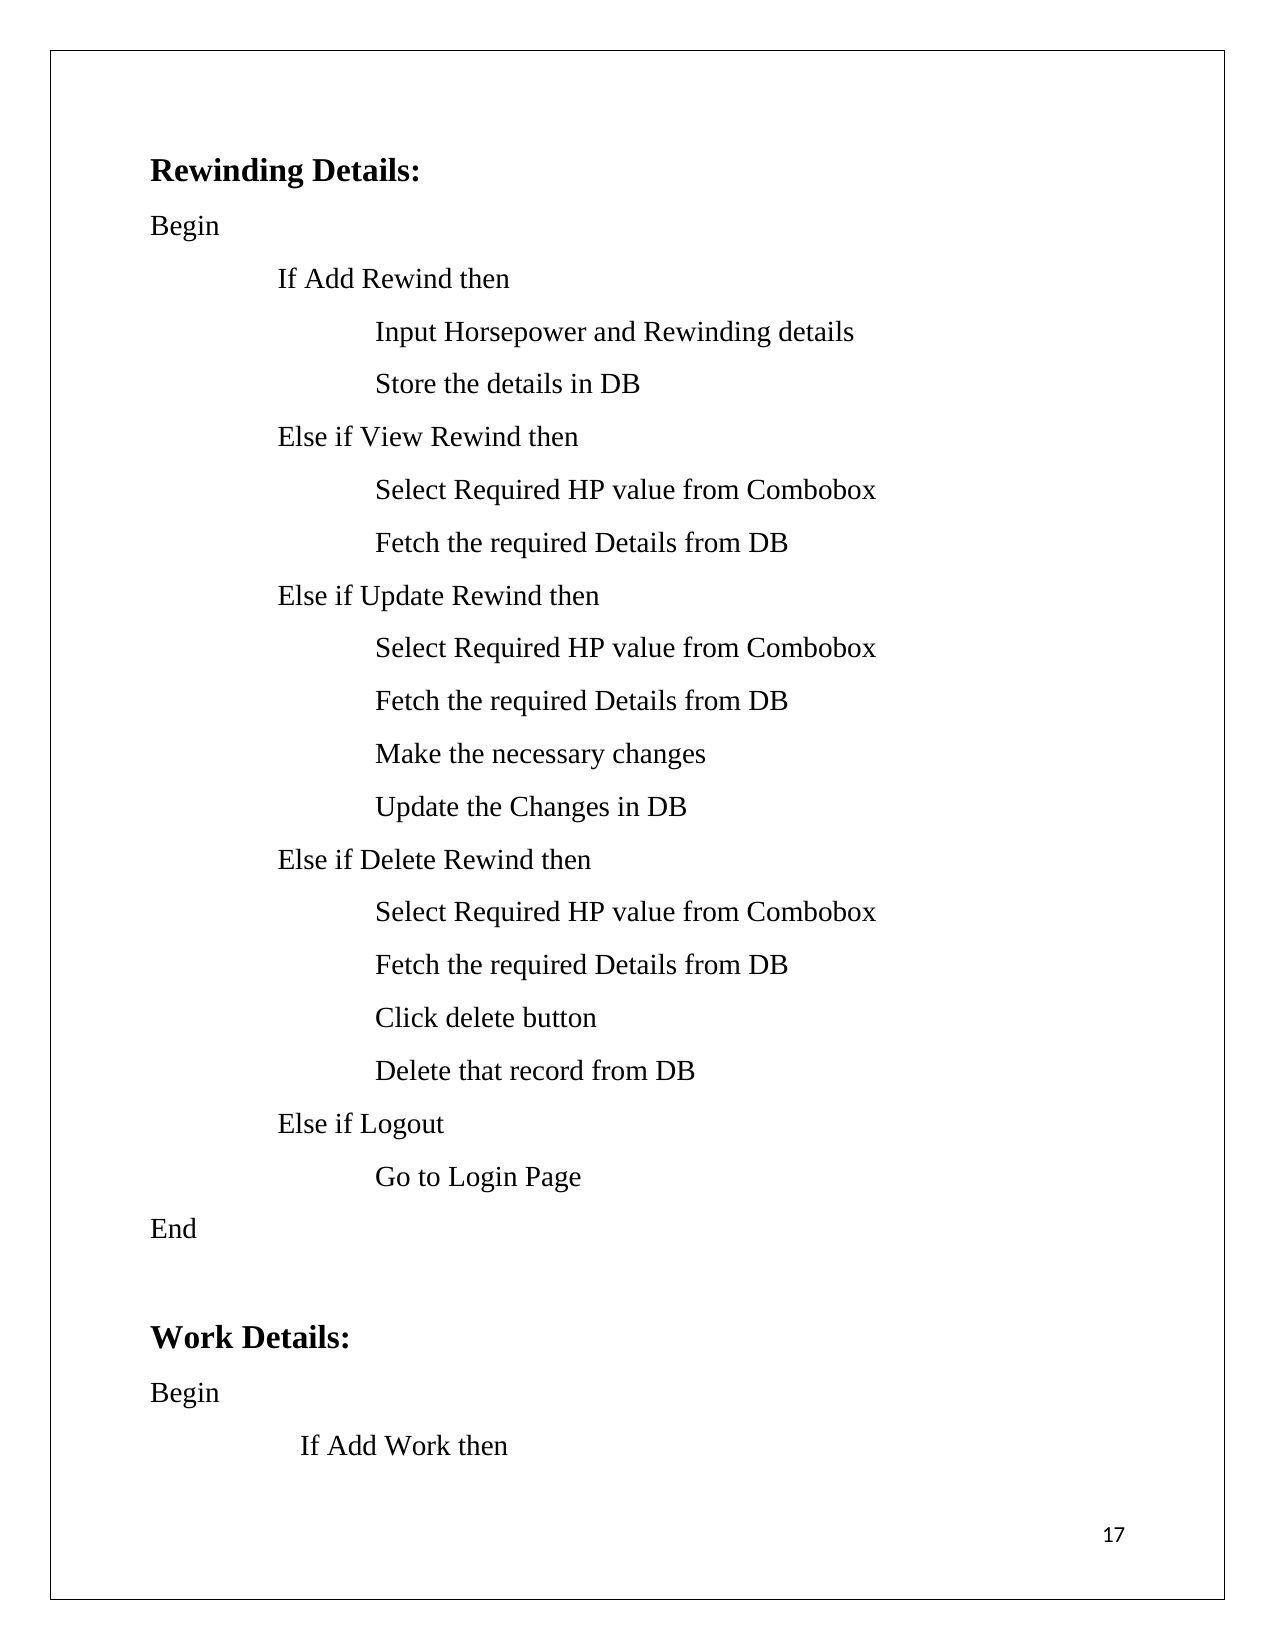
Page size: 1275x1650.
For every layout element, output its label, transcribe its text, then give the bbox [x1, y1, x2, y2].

text Go to Login Page [150, 1159, 1125, 1192]
text Select Required HP value from Combobox [150, 894, 1125, 928]
text Fetch the required Details from DB [150, 525, 1125, 558]
text If Add Rewind then [150, 261, 1125, 294]
text Begin [150, 1375, 1125, 1409]
text Delete that record from DB [150, 1053, 1125, 1087]
text Begin [150, 208, 1125, 242]
text Select Required HP value from Combobox [150, 631, 1125, 664]
text Else if View Rewind then [150, 419, 1125, 453]
text Rewinding Details: [150, 150, 1125, 188]
text Fetch the required Details from DB [150, 683, 1125, 717]
text Select Required HP value from Combobox [150, 472, 1125, 506]
text Update the Changes in DB [150, 789, 1125, 822]
text End [150, 1211, 1125, 1245]
text Store the details in DB [150, 366, 1125, 400]
text If Add Work then [150, 1428, 1125, 1461]
text Click delete button [150, 1000, 1125, 1034]
text Input Horsepower and Rewinding details [150, 314, 1125, 347]
text Fetch the required Details from DB [150, 947, 1125, 981]
text Else if Update Rewind then [150, 578, 1125, 611]
text Make the necessary changes [150, 736, 1125, 770]
text Work Details: [150, 1317, 1125, 1355]
text Else if Delete Rewind then [150, 842, 1125, 875]
text Else if Logout [150, 1106, 1125, 1139]
